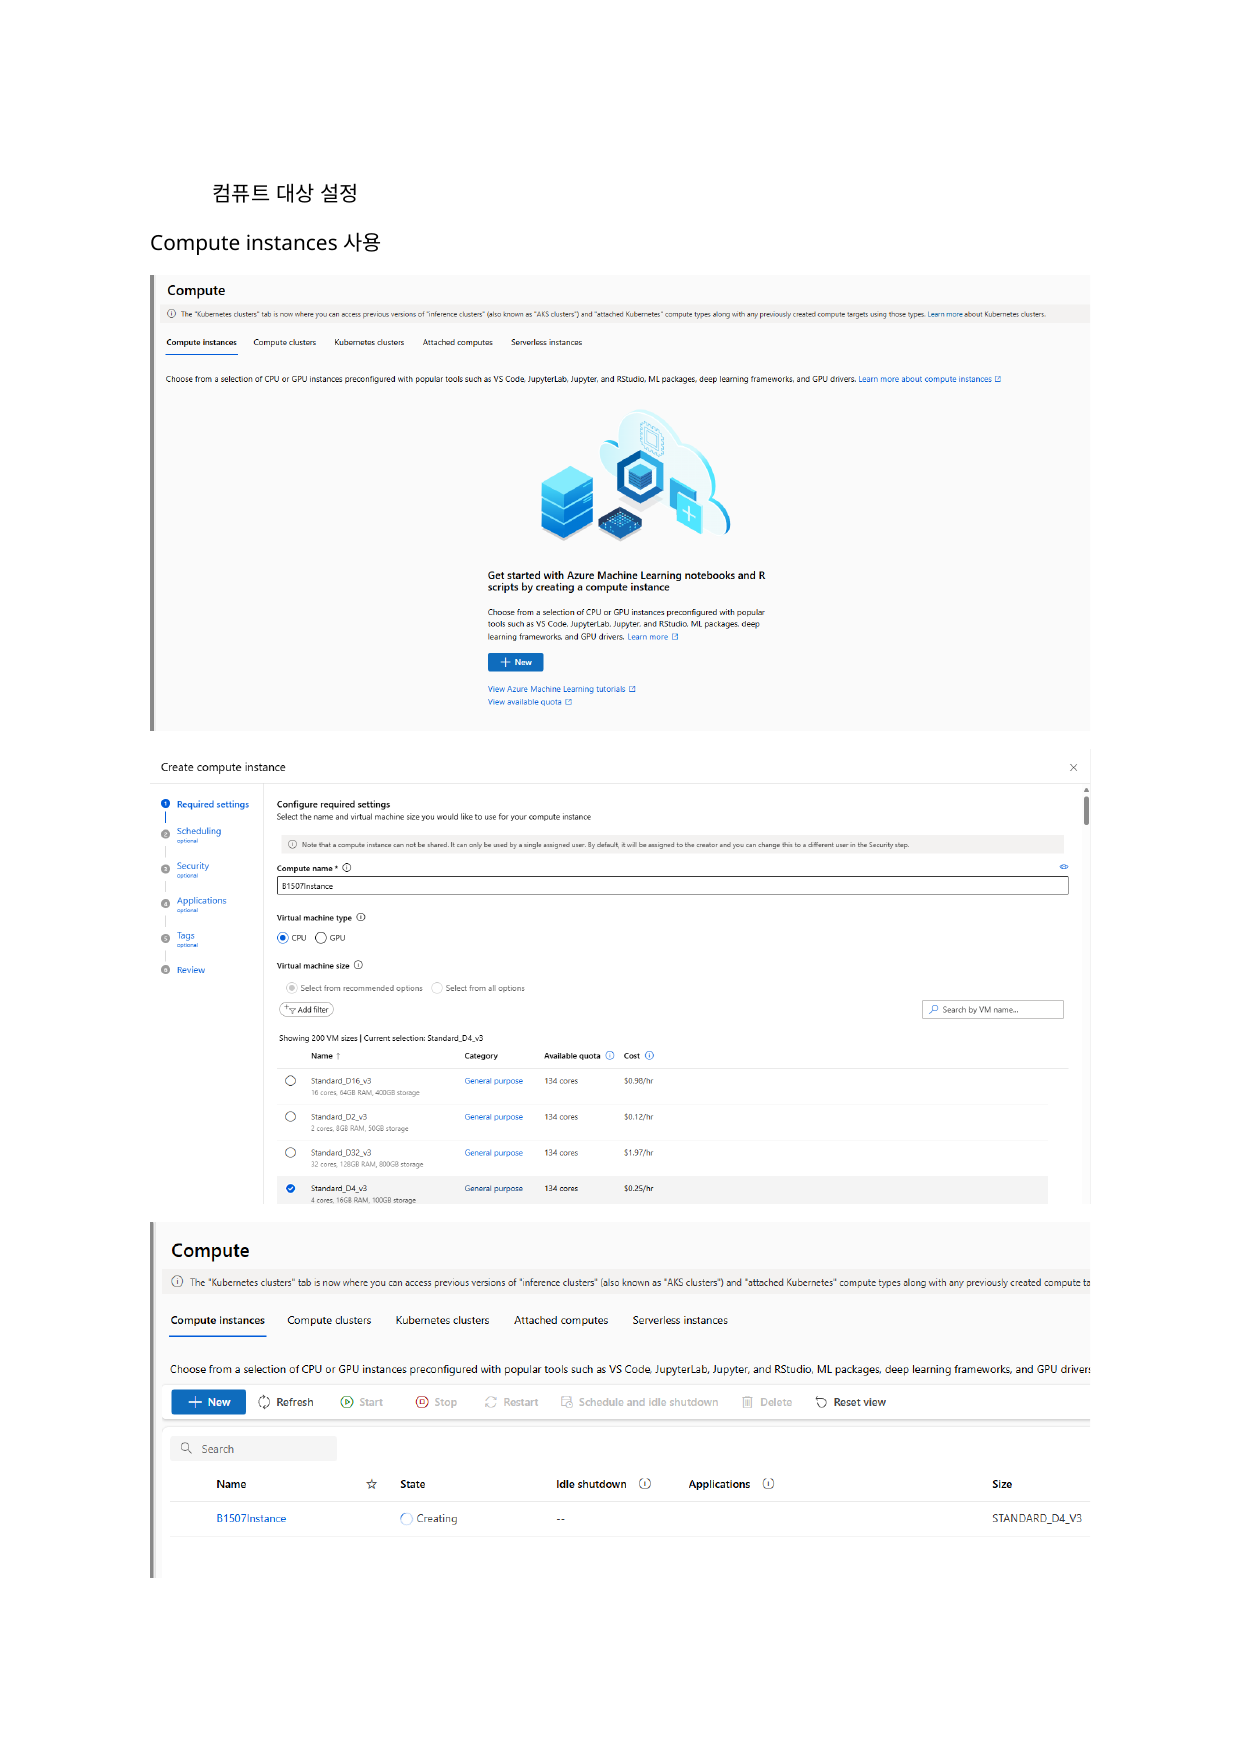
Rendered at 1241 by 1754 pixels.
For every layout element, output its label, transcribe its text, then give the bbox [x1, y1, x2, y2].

picture [150, 1222, 1091, 1578]
picture [150, 275, 1091, 731]
text Compute instances 사용 [150, 226, 1090, 257]
picture [150, 749, 1091, 1204]
subtitle 컴퓨트 대상 설정 [212, 177, 1090, 207]
